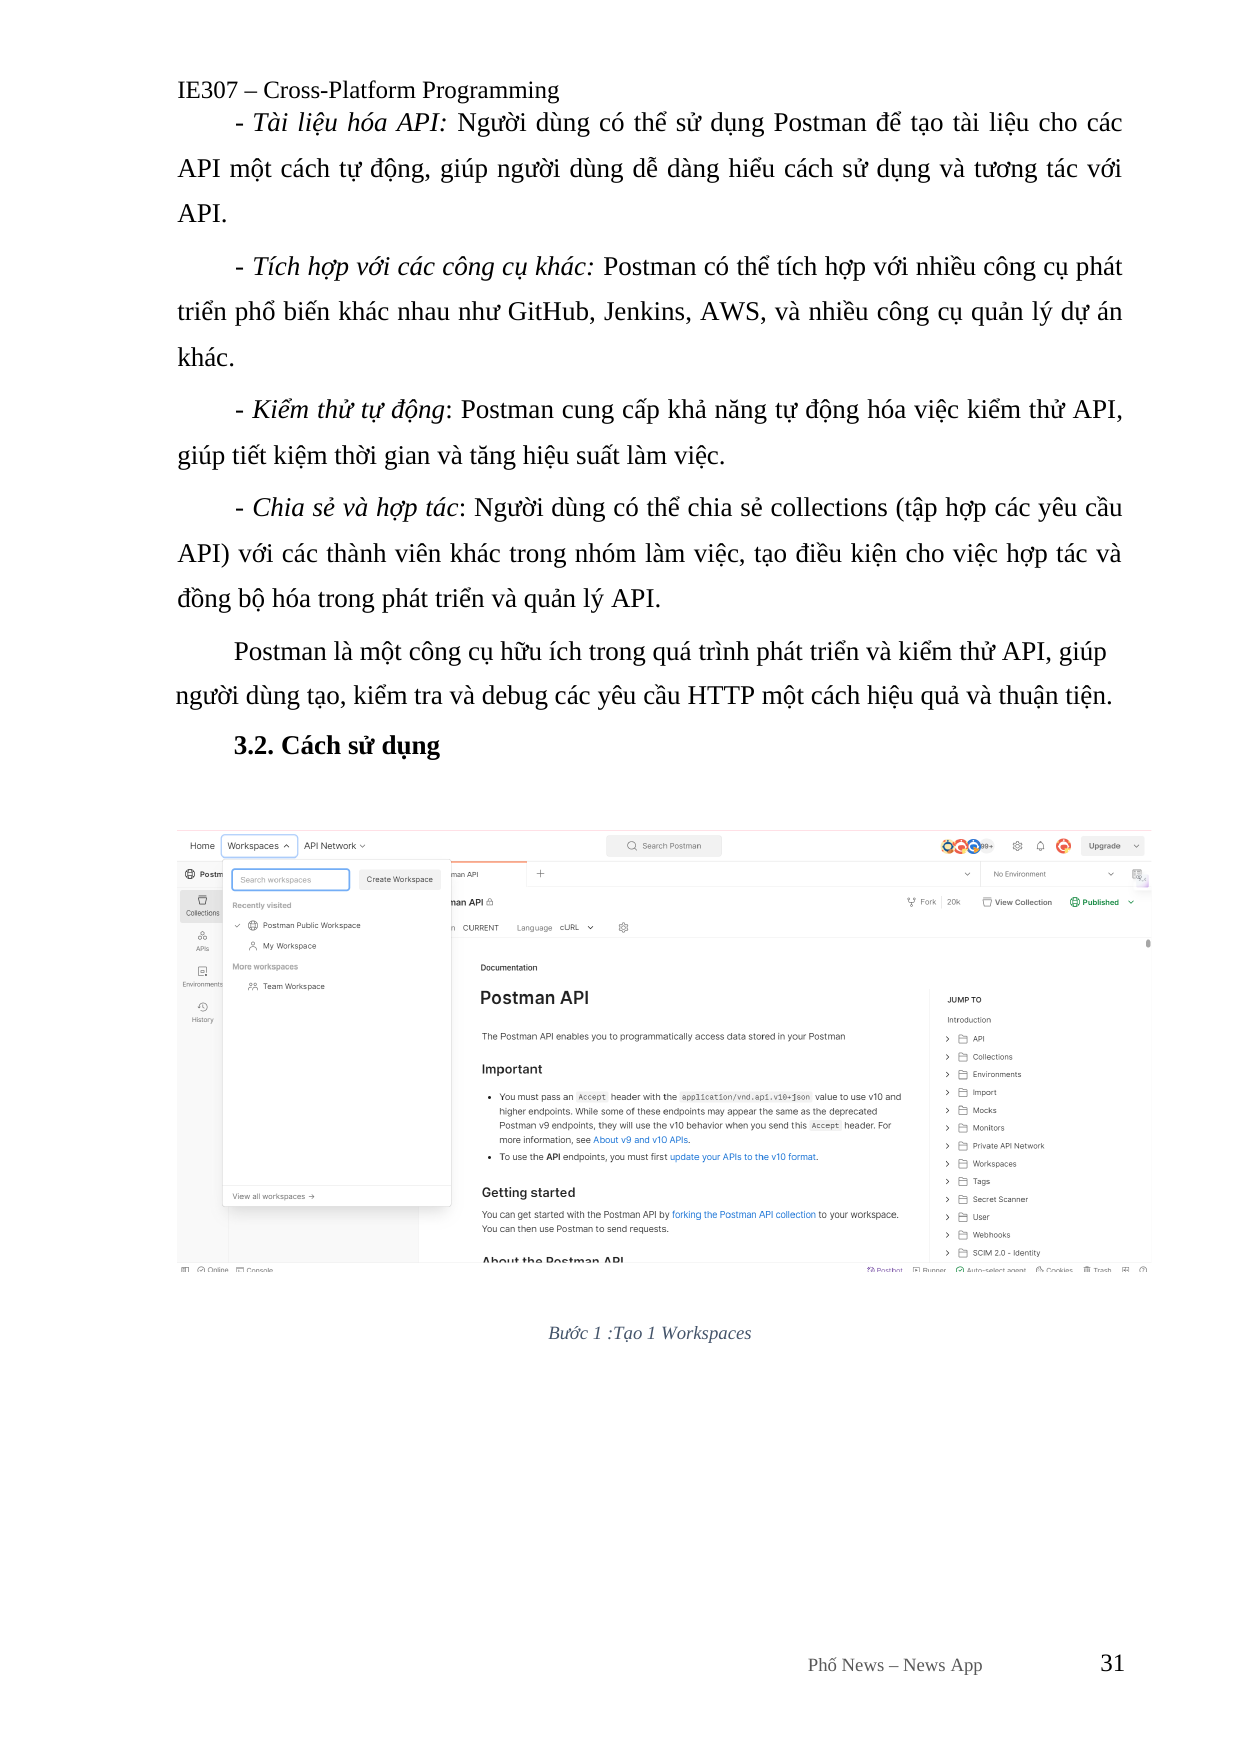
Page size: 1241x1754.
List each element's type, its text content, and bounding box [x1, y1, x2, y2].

list Tài liệu hóa API: Người dùng có thể sử dụng Postman để tạo tài liệu cho các API một cách tự động, giúp người dùng dễ dàng hiểu cách sử dụng và tương tác với API. [177, 106, 1124, 229]
list Chia sẻ và hợp tác: Người dùng có thể chia sẻ collections (tập hợp các yêu cầu API) với các thành viên khác trong nhóm làm việc, tạo điều kiện cho việc hợp tác và đồng bộ hóa trong phát triển và quản lý API. [177, 491, 1124, 614]
text Bước 1 :Tạo 1 Workspaces [177, 1322, 1123, 1343]
list Kiểm thử tự động: Postman cung cấp khả năng tự động hóa việc kiểm thử API, giúp tiết kiệm thời gian và tăng hiệu suất làm việc. [177, 393, 1124, 470]
picture [177, 830, 1152, 1272]
list Tích hợp với các công cụ khác: Postman có thể tích hợp với nhiều công cụ phát triển phổ biến khác nhau như GitHub, Jenkins, AWS, và nhiều công cụ quản lý dự án khác. [177, 250, 1124, 372]
text Postman là một công cụ hữu ích trong quá trình phát triển và kiểm thử API, giúp người dùng tạo, kiểm tra và debug các yêu cầu HTTP một cách hiệu quả và thuận tiện. [175, 634, 1149, 711]
subtitle 3.2. Cách sử dụng [175, 729, 1149, 760]
